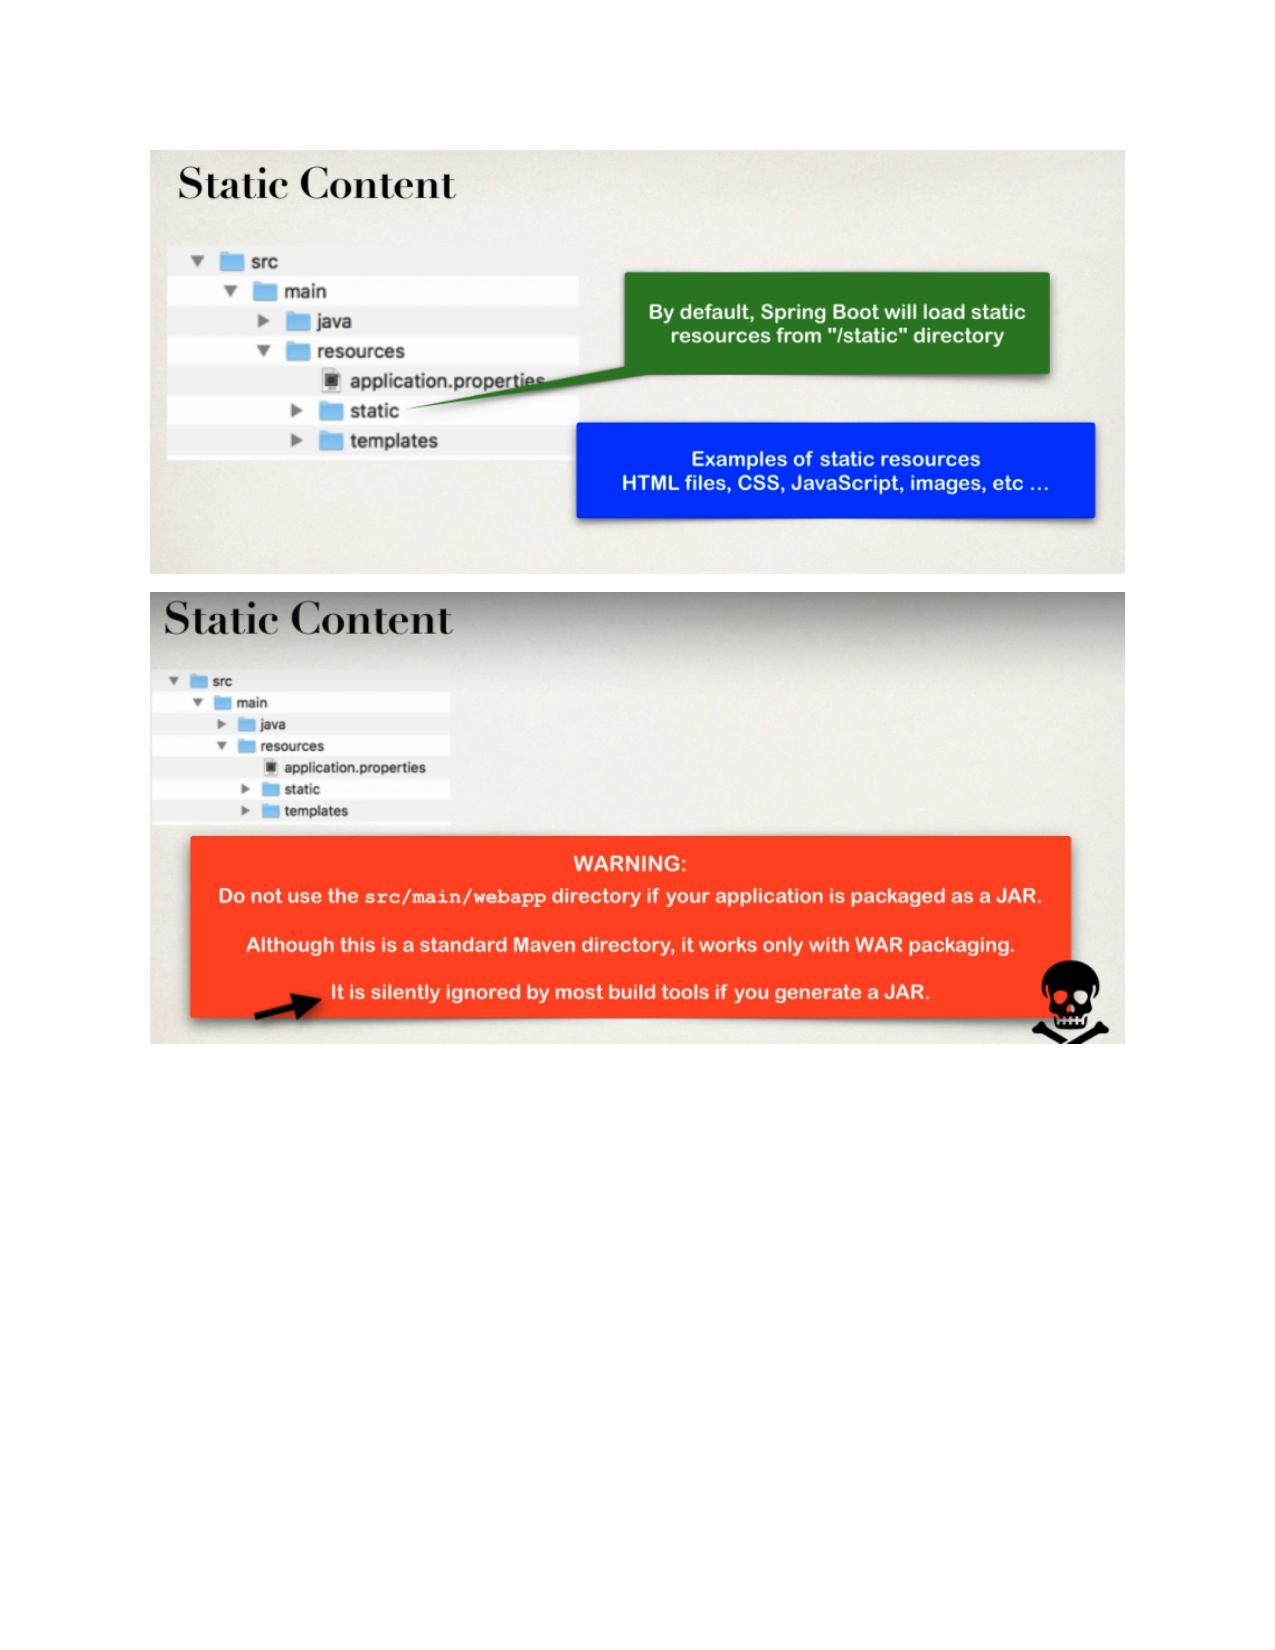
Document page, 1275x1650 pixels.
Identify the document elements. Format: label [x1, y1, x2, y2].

picture [150, 592, 1125, 1044]
picture [150, 150, 1125, 574]
